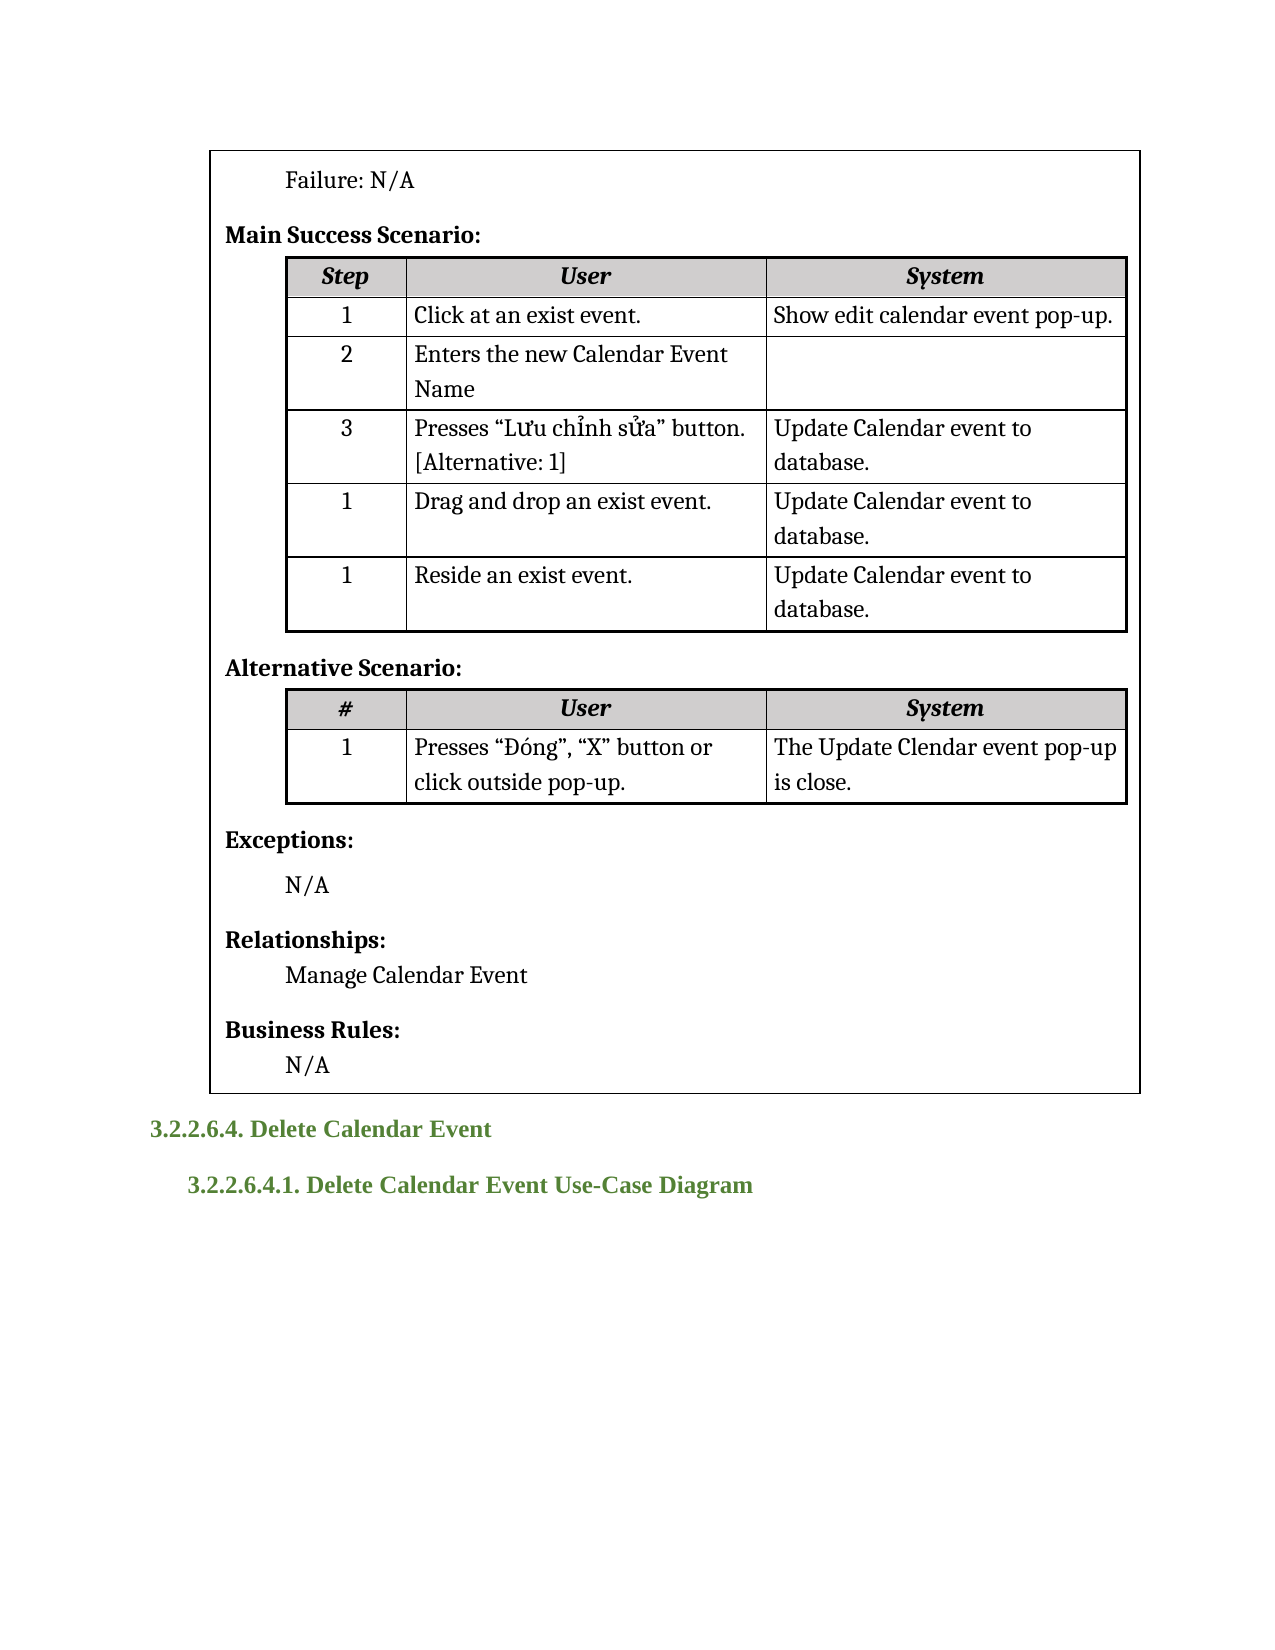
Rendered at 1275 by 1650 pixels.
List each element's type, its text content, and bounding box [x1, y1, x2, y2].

subtitle Delete Calendar Event [150, 1114, 1125, 1143]
subtitle Delete Calendar Event Use-Case Diagram [187, 1170, 1125, 1199]
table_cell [211, 151, 1139, 1093]
